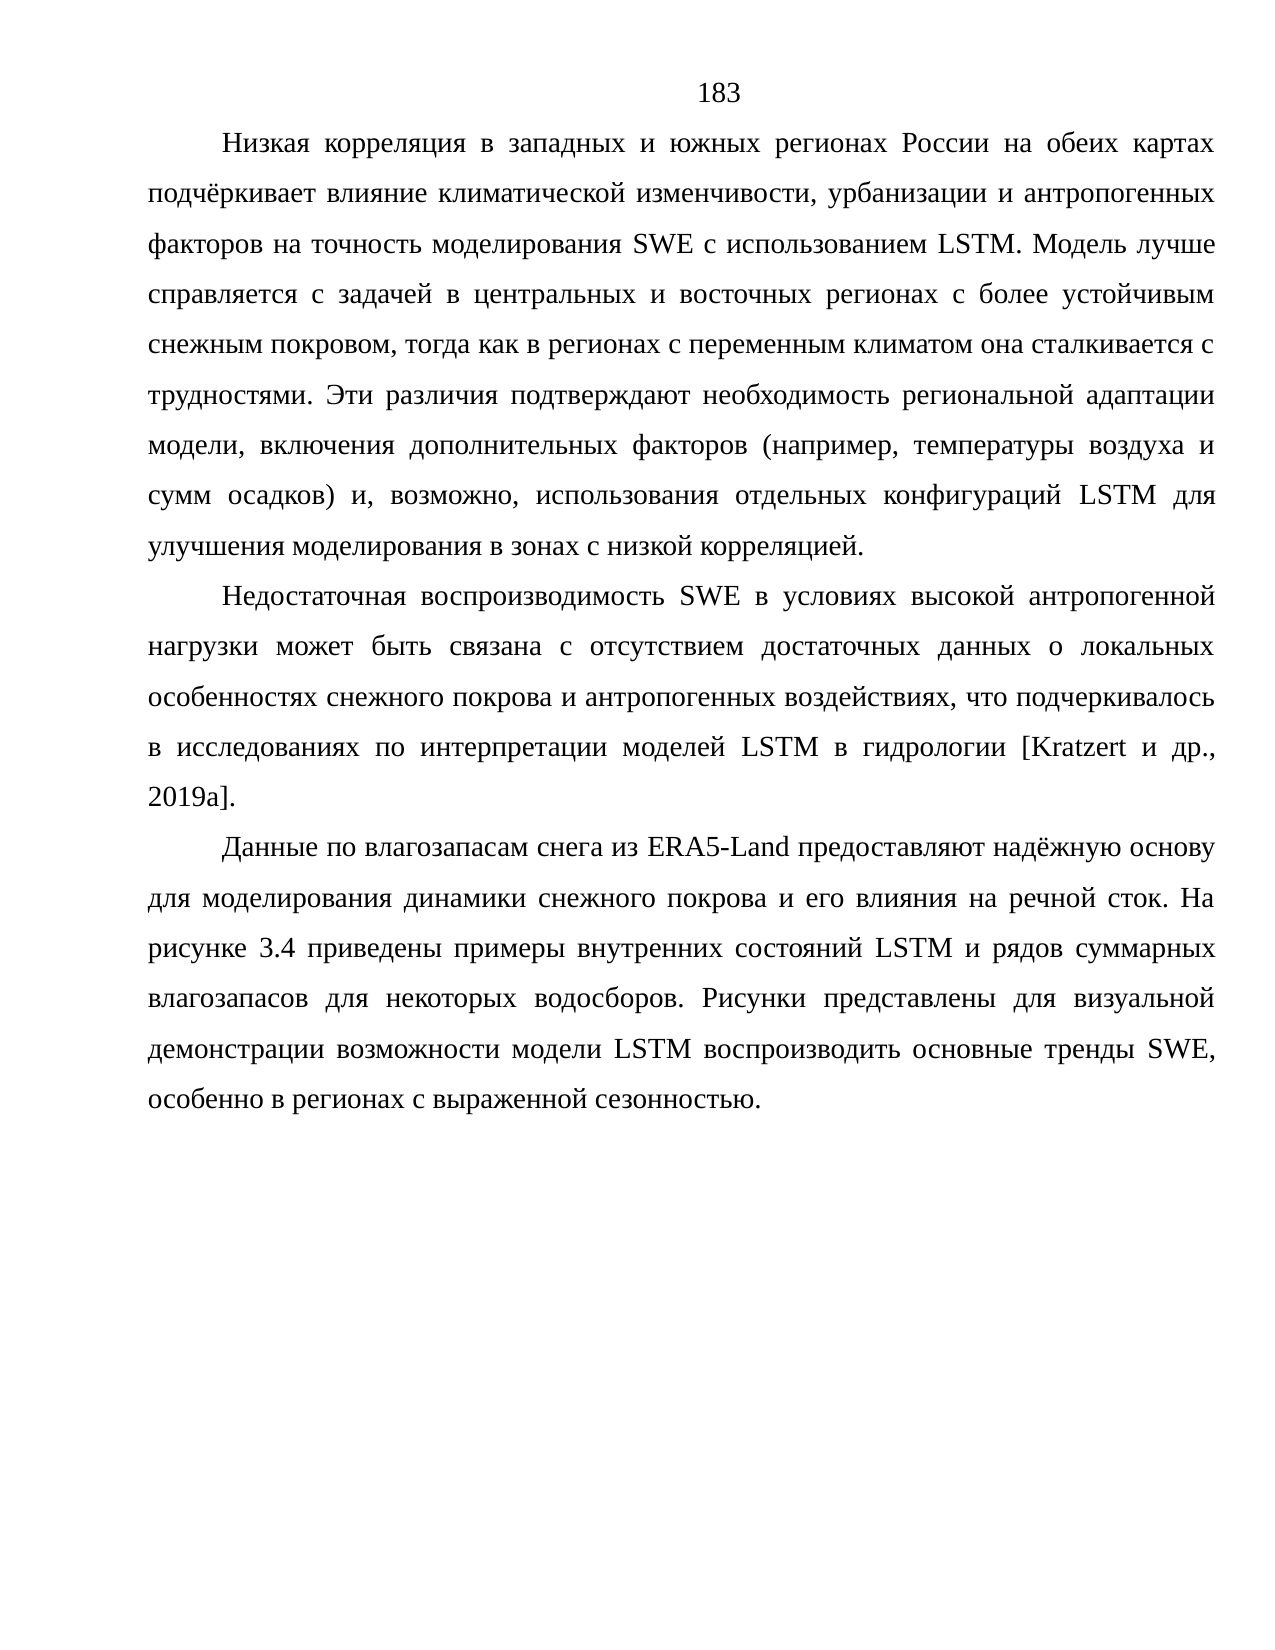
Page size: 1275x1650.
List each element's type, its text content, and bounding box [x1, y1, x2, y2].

text Низкая корреляция в западных и южных регионах России на обеих картах подчёркивает влияние климатической изменчивости, урбанизации и антропогенных факторов на точность моделирования SWE с использованием LSTM. Модель лучше справляется с задачей в центральных и восточных регионах с более устойчивым снежным покровом, тогда как в регионах с переменным климатом она сталкивается с трудностями. Эти различия подтверждают необходимость региональной адаптации модели, включения дополнительных факторов (например, температуры воздуха и сумм осадков) и, возможно, использования отдельных конфигураций LSTM для улучшения моделирования в зонах с низкой корреляцией. [148, 125, 1216, 561]
text Недостаточная воспроизводимость SWE в условиях высокой антропогенной нагрузки может быть связана с отсутствием достаточных данных о локальных особенностях снежного покрова и антропогенных воздействиях, что подчеркивалось в исследованиях по интерпретации моделей LSTM в гидрологии [Kratzert и др., 2019a]. [148, 578, 1216, 813]
text Данные по влагозапасам снега из ERA5-Land предоставляют надёжную основу для моделирования динамики снежного покрова и его влияния на речной сток. На рисунке 3.4 приведены примеры внутренних состояний LSTM и рядов суммарных влагозапасов для некоторых водосборов. Рисунки представлены для визуальной демонстрации возможности модели LSTM воспроизводить основные тренды SWE, особенно в регионах с выраженной сезонностью. [148, 829, 1216, 1115]
